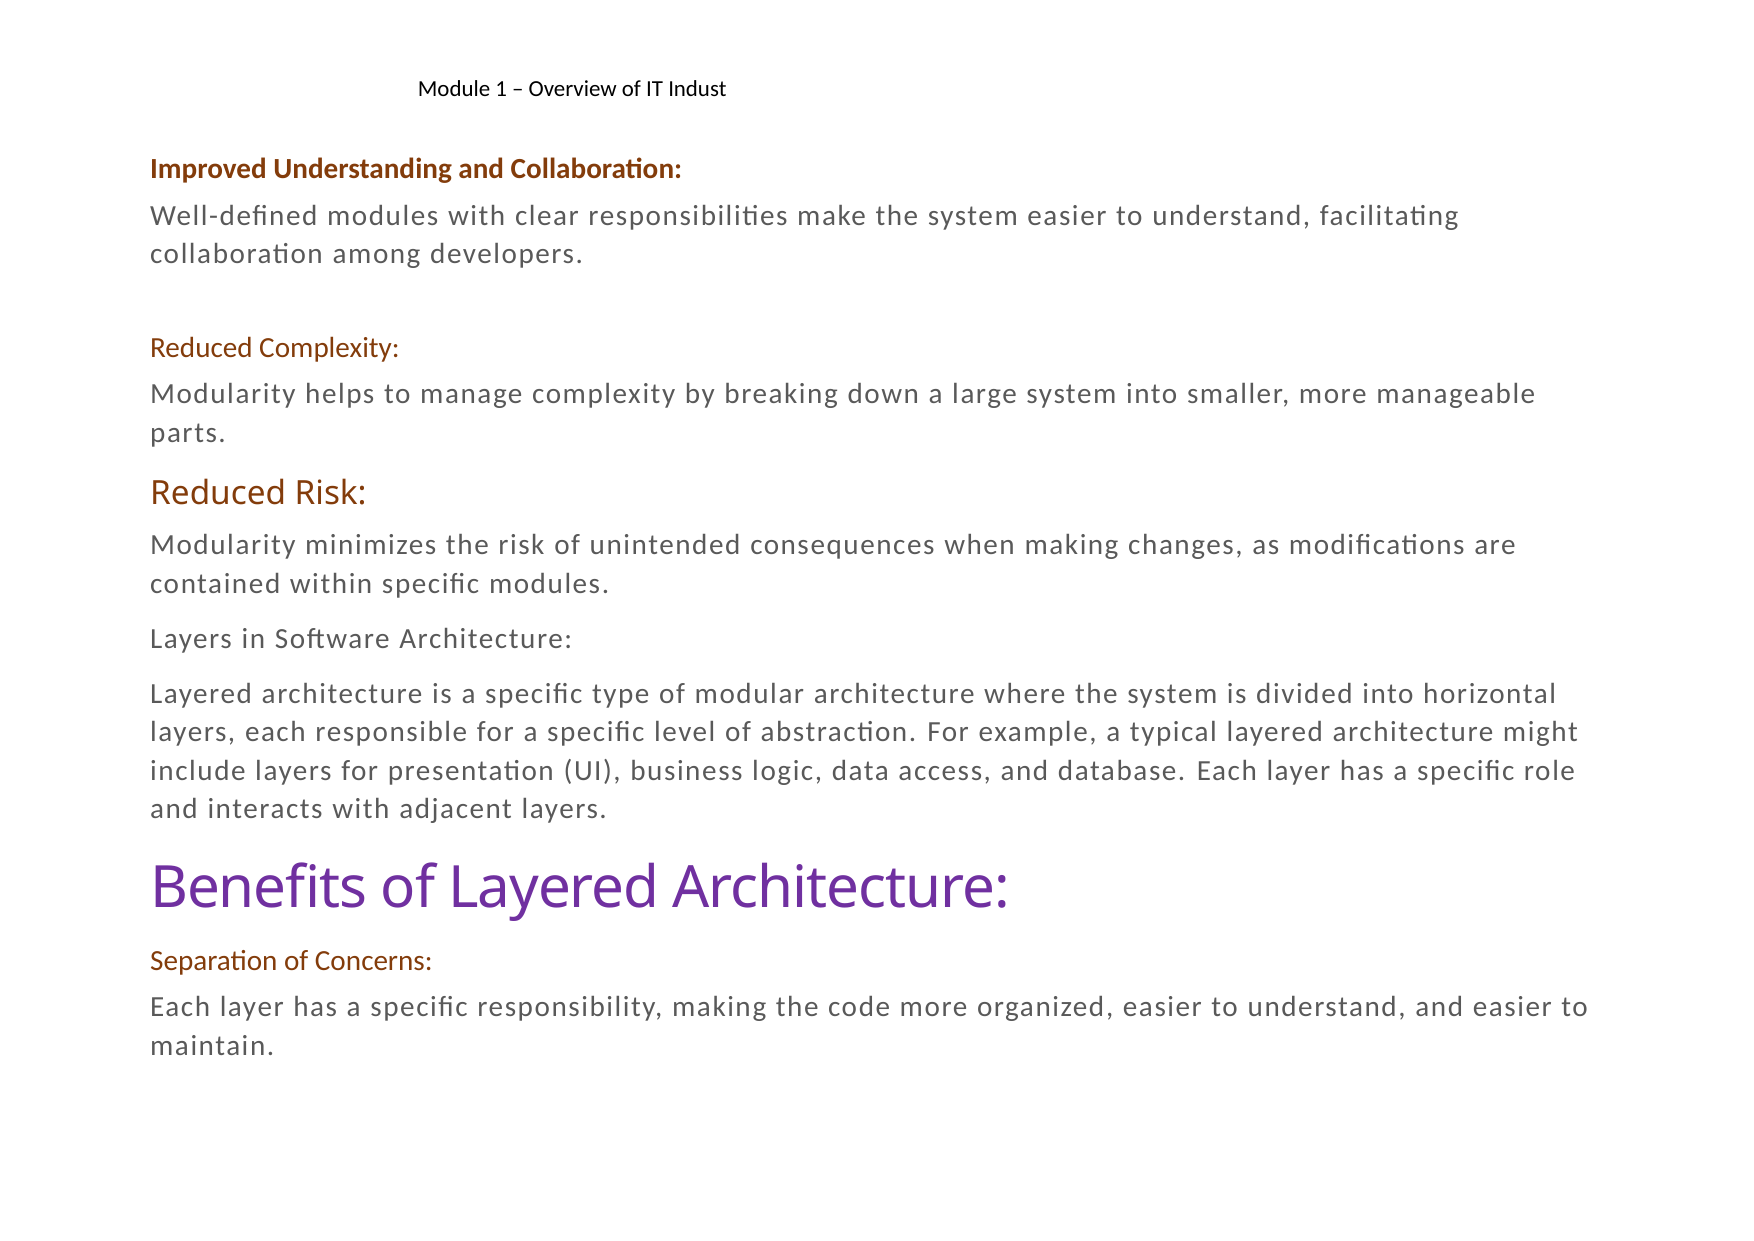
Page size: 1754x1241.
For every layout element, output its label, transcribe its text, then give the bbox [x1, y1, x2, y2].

subtitle Improved Understanding and Collaboration: [150, 150, 1604, 186]
subtitle Modularity minimizes the risk of unintended consequences when making changes, as modifications are contained within specific modules. [150, 526, 1604, 600]
subtitle Reduced Complexity: [150, 329, 1604, 364]
subtitle Layers in Software Architecture: [150, 620, 1604, 656]
subtitle Each layer has a specific responsibility, making the code more organized, easier to understand, and easier to maintain. [150, 988, 1604, 1062]
subtitle Layered architecture is a specific type of modular architecture where the system is divided into horizontal layers, each responsible for a specific level of abstraction. For example, a typical layered architecture might include layers for presentation (UI), business logic, data access, and database. Each layer has a specific role and interacts with adjacent layers. [150, 675, 1604, 826]
subtitle Separation of Concerns: [150, 942, 1604, 977]
title Benefits of Layered Architecture: [150, 845, 1604, 925]
subtitle Modularity helps to manage complexity by breaking down a large system into smaller, more manageable parts. [150, 376, 1604, 449]
subtitle Well-defined modules with clear responsibilities make the system easier to understand, facilitating collaboration among developers. [150, 197, 1604, 309]
subtitle Reduced Risk: [150, 469, 1604, 514]
